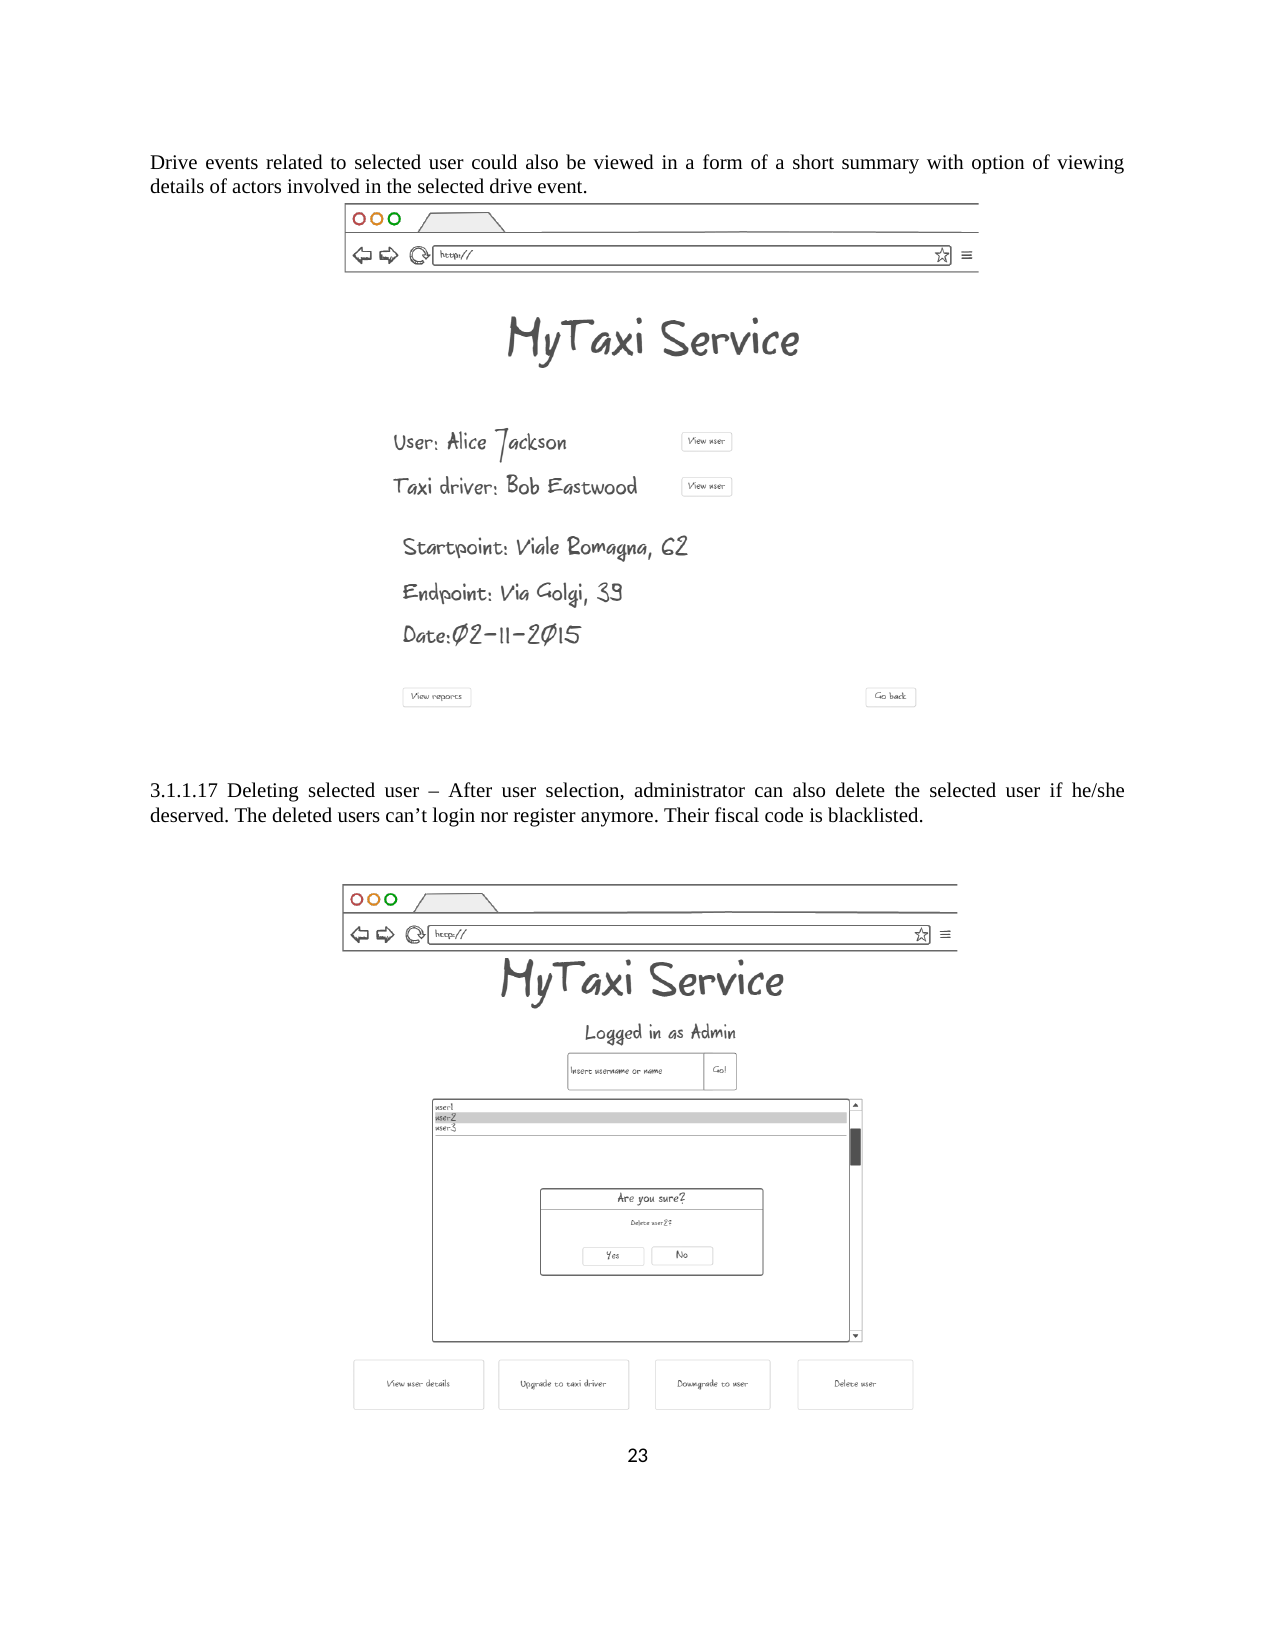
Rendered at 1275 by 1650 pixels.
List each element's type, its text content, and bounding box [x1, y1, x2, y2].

text 3.1.1.17 Deleting selected user – After user selection, administrator can also delete the selected user if he/she deserved. The deleted users can’t login nor register anymore. Their fiscal code is blacklisted. [150, 778, 1127, 827]
text Drive events related to selected user could also be viewed in a form of a short summary with option of viewing details of actors involved in the selected drive event. [150, 150, 1127, 198]
picture [342, 884, 958, 1412]
picture [344, 203, 978, 748]
